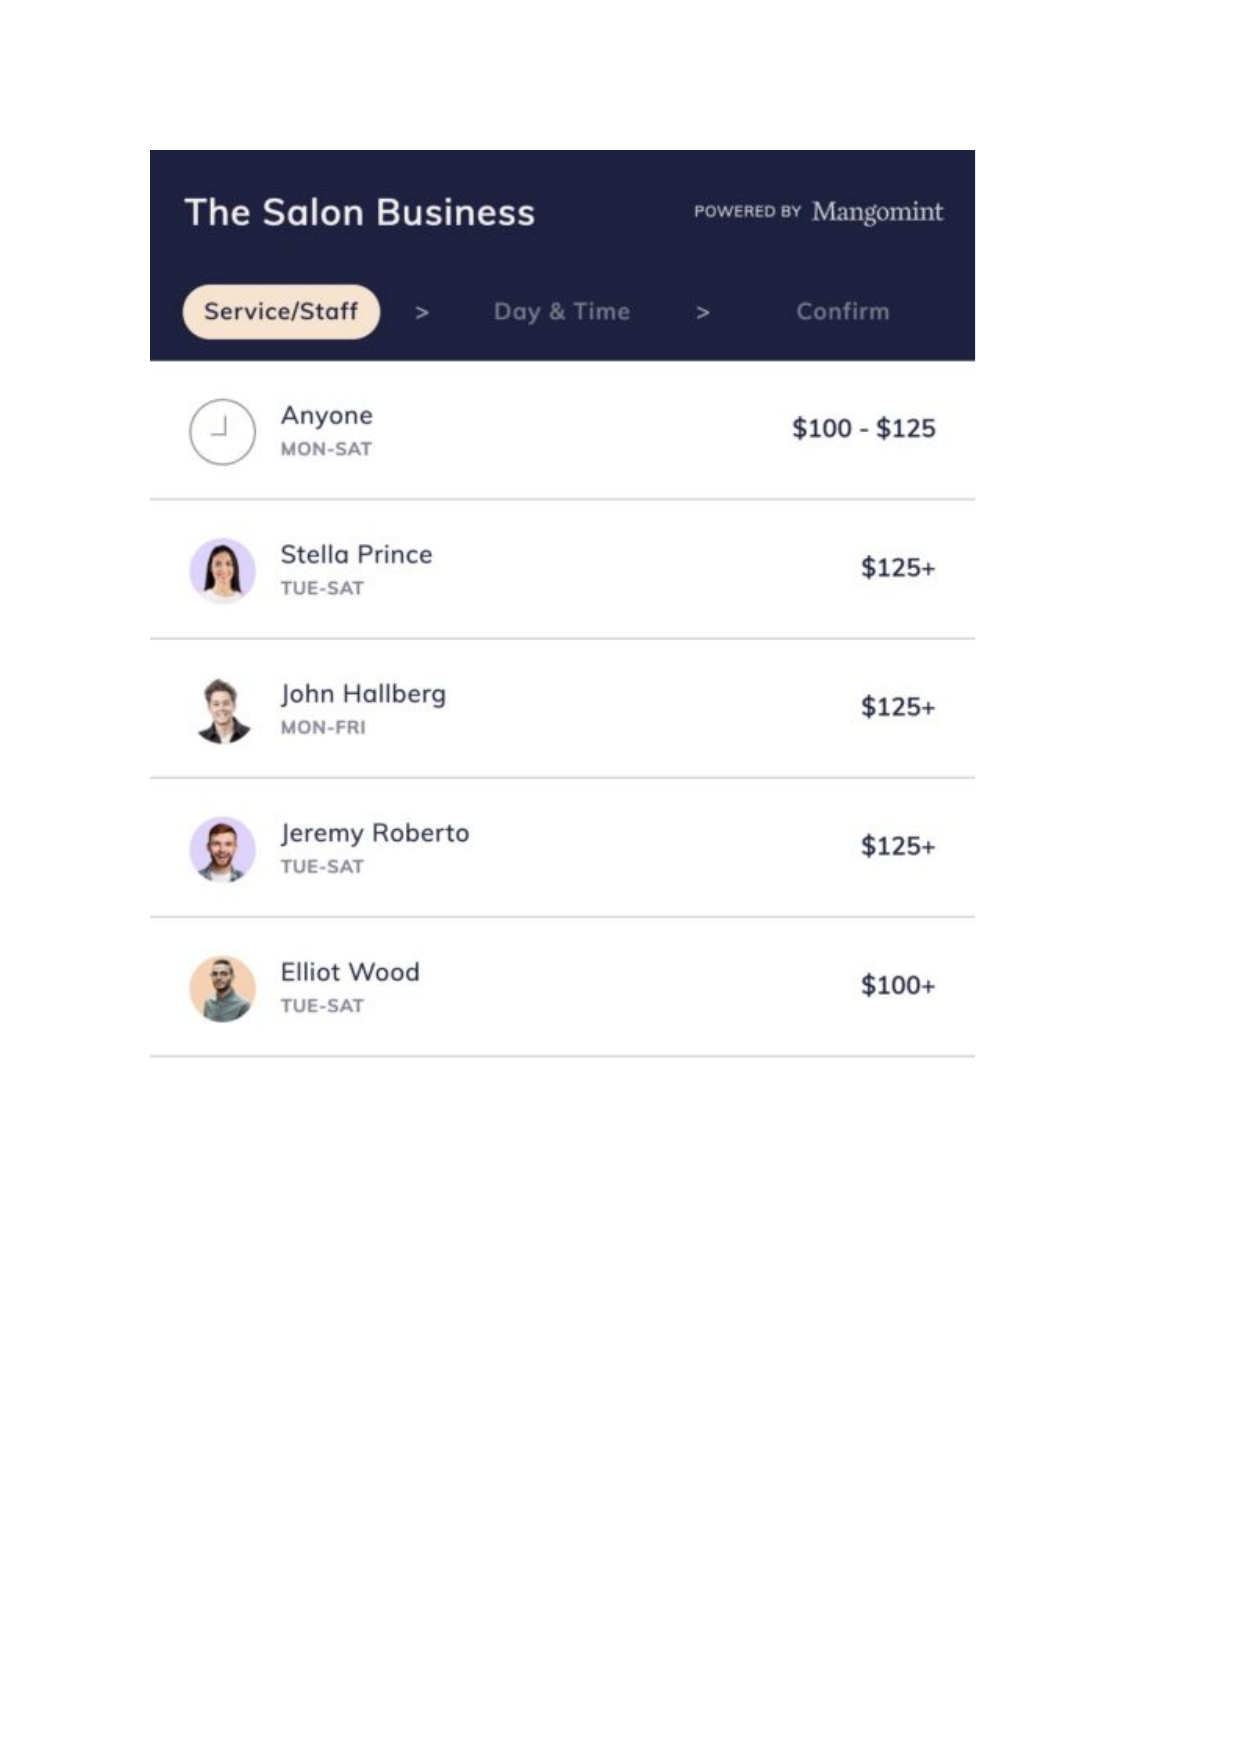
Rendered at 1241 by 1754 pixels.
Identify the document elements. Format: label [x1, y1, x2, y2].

picture [150, 150, 976, 1604]
